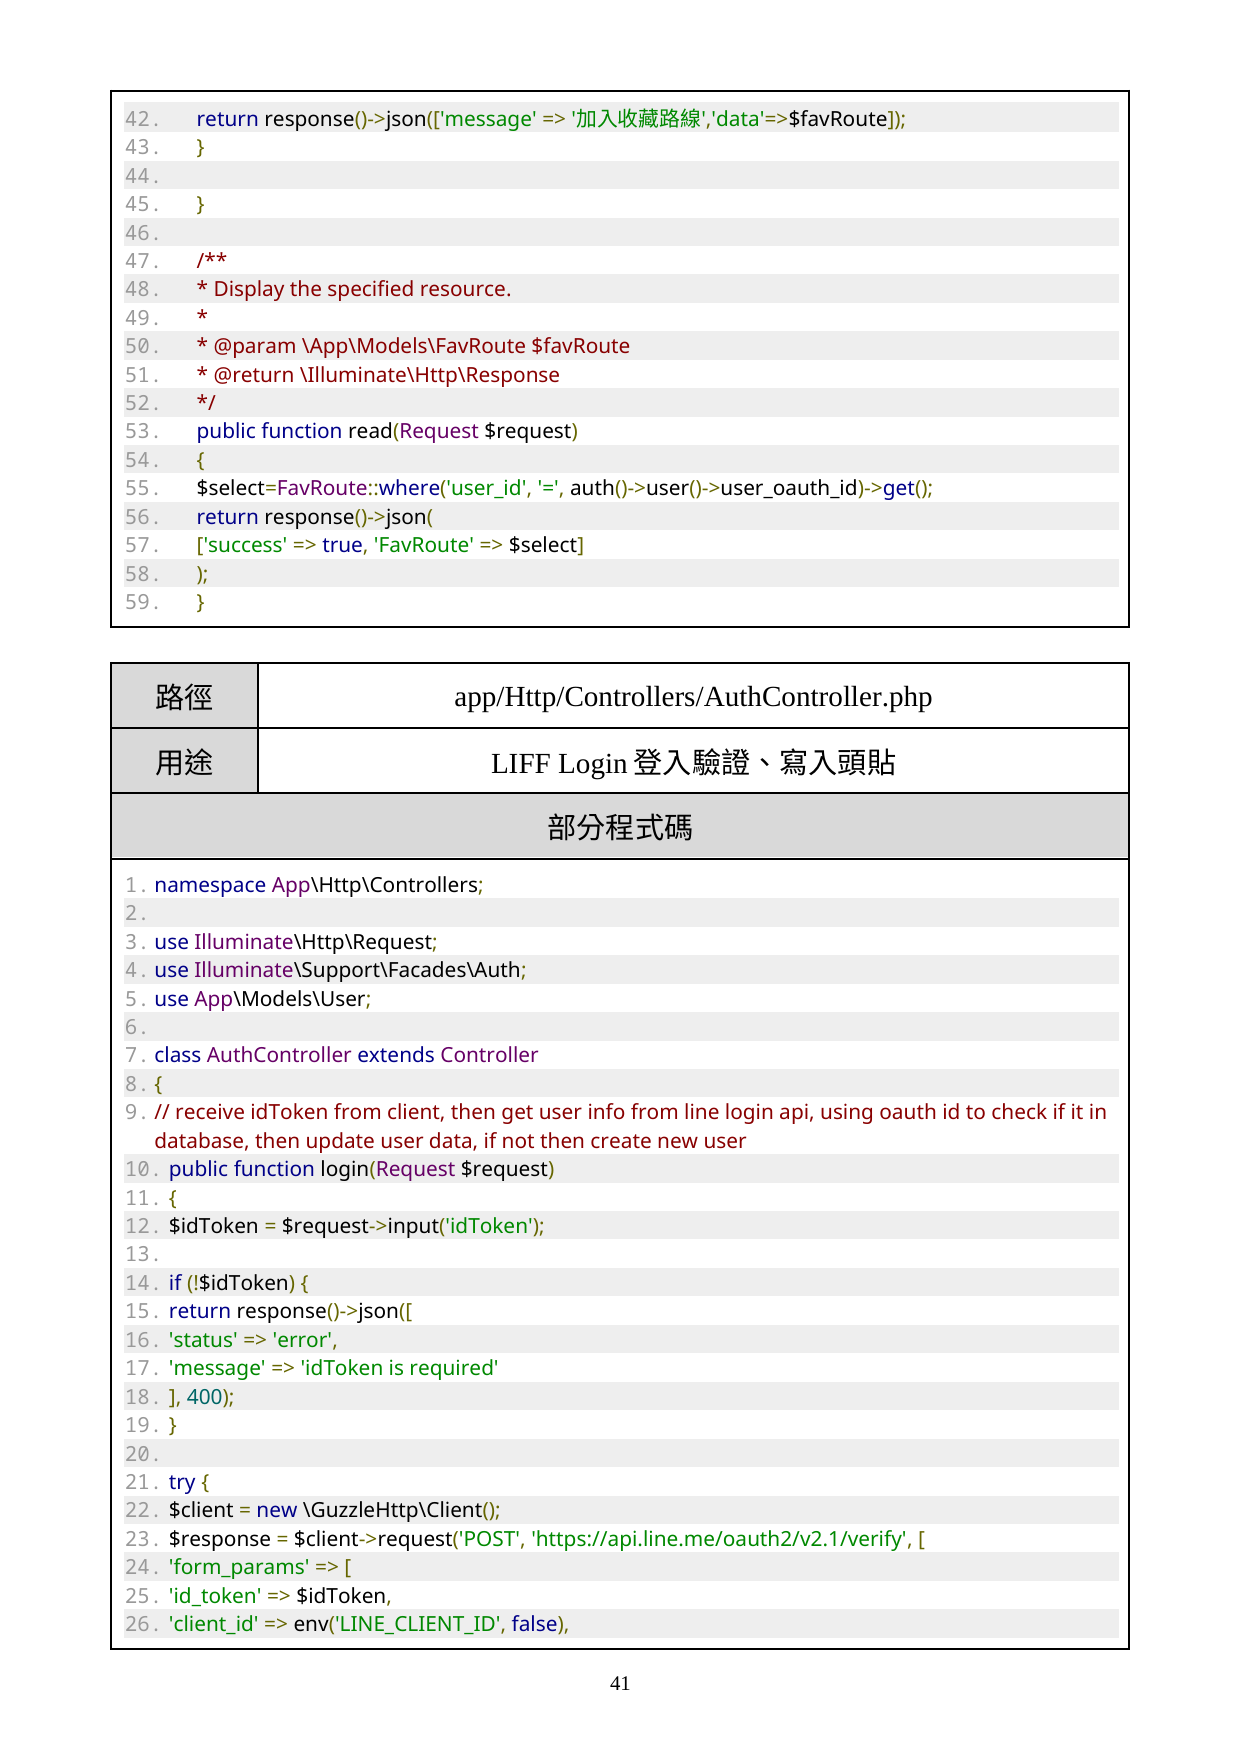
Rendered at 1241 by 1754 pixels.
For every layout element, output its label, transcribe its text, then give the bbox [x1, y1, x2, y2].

table_cell LIFF Login登入驗證、寫入頭貼 [259, 729, 1128, 792]
table_header app/Http/Controllers/AuthController.php [259, 664, 1128, 727]
table_cell 部分程式碼 [112, 794, 1128, 857]
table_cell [112, 92, 1128, 626]
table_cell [112, 860, 1128, 1648]
table_header 路徑 [112, 664, 257, 727]
table_cell 用途 [112, 729, 257, 792]
